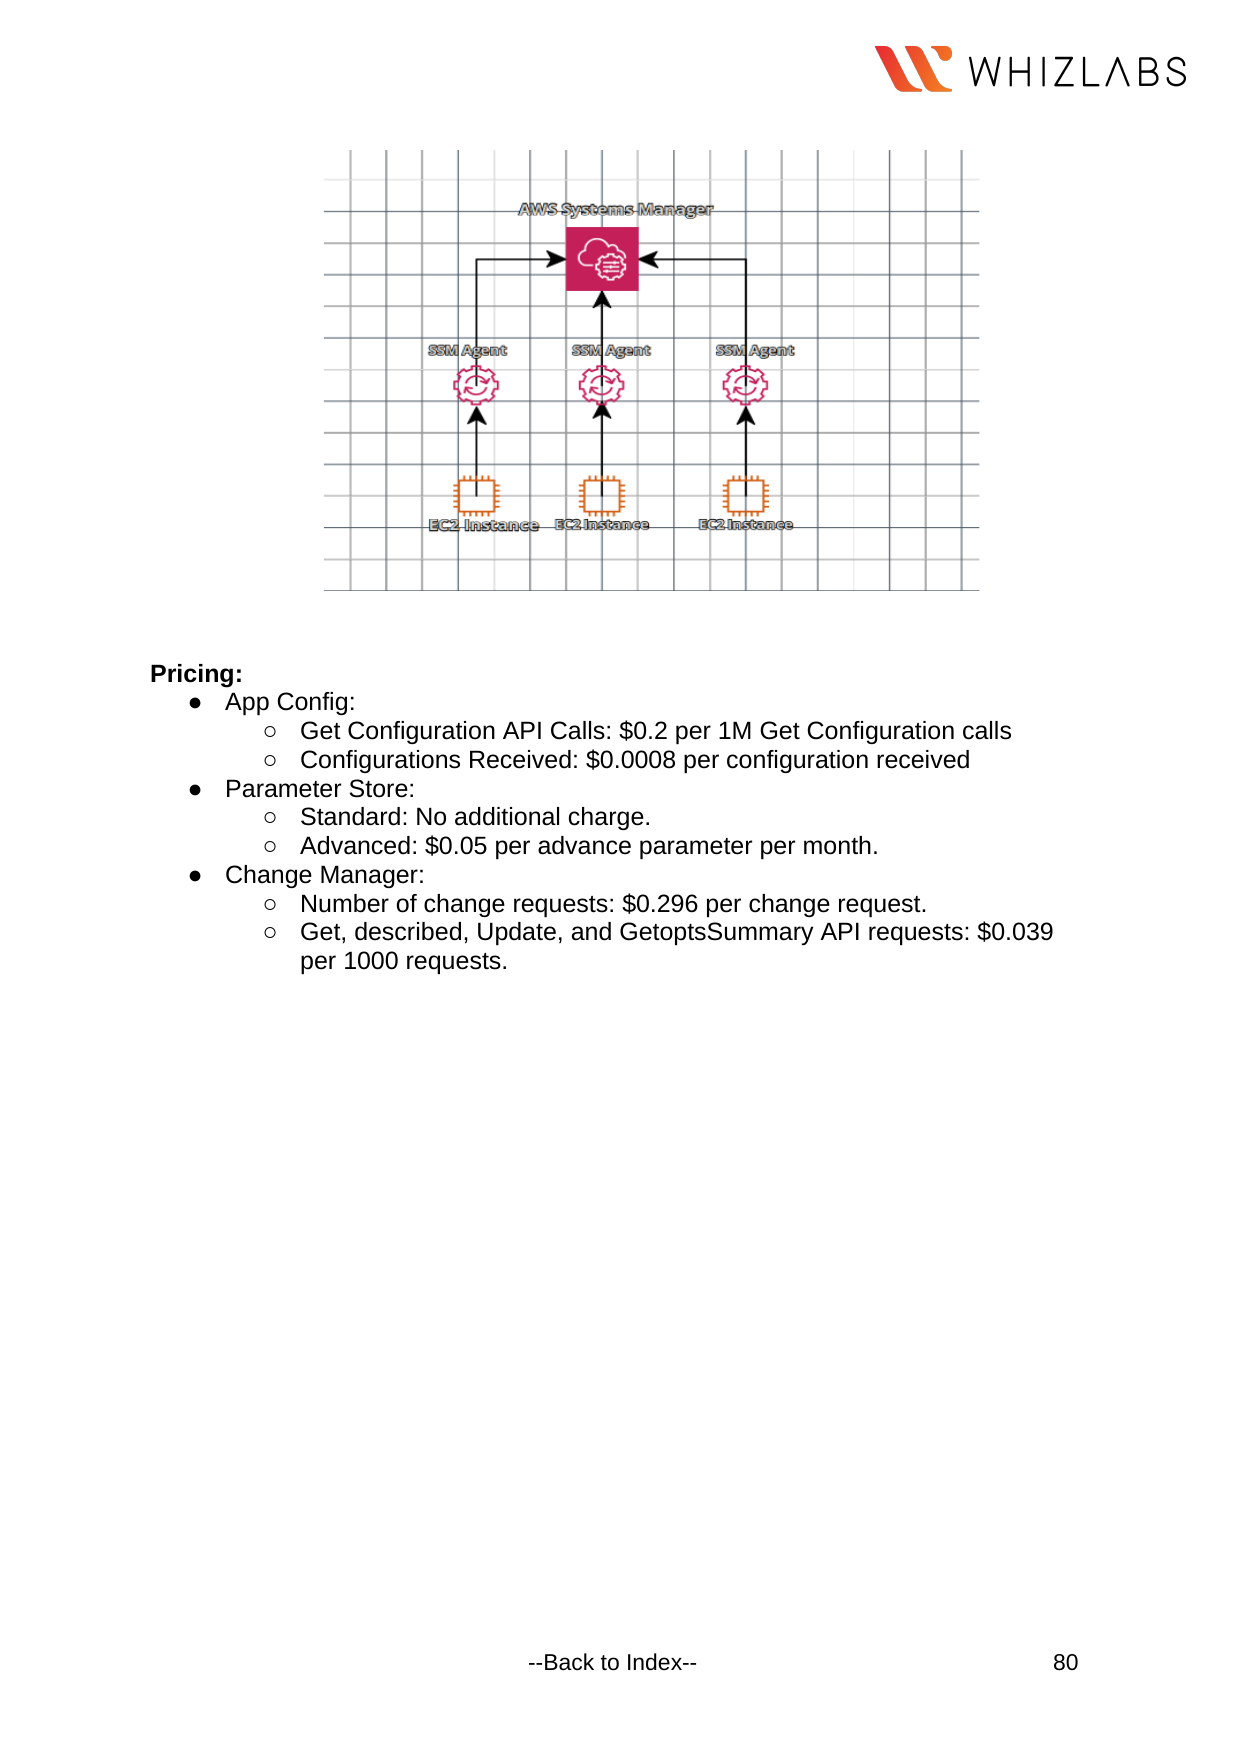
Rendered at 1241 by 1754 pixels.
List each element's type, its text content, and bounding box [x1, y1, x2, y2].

list Standard: No additional charge. [262, 802, 1078, 831]
list Advanced: $0.05 per advance parameter per month. [262, 831, 1078, 860]
text Pricing: [150, 659, 1078, 687]
list Configurations Received: $0.0008 per configuration received [262, 745, 1078, 774]
list App Config: [187, 687, 1078, 716]
picture [323, 150, 980, 591]
list Parameter Store: [187, 774, 1078, 802]
list Number of change requests: $0.296 per change request. [262, 889, 1078, 917]
picture [868, 37, 1191, 99]
list Change Manager: [187, 860, 1078, 889]
list Get, described, Update, and GetoptsSummary API requests: $0.039 per 1000 requests. [262, 917, 1078, 975]
list Get Configuration API Calls: $0.2 per 1M Get Configuration calls [262, 716, 1078, 745]
